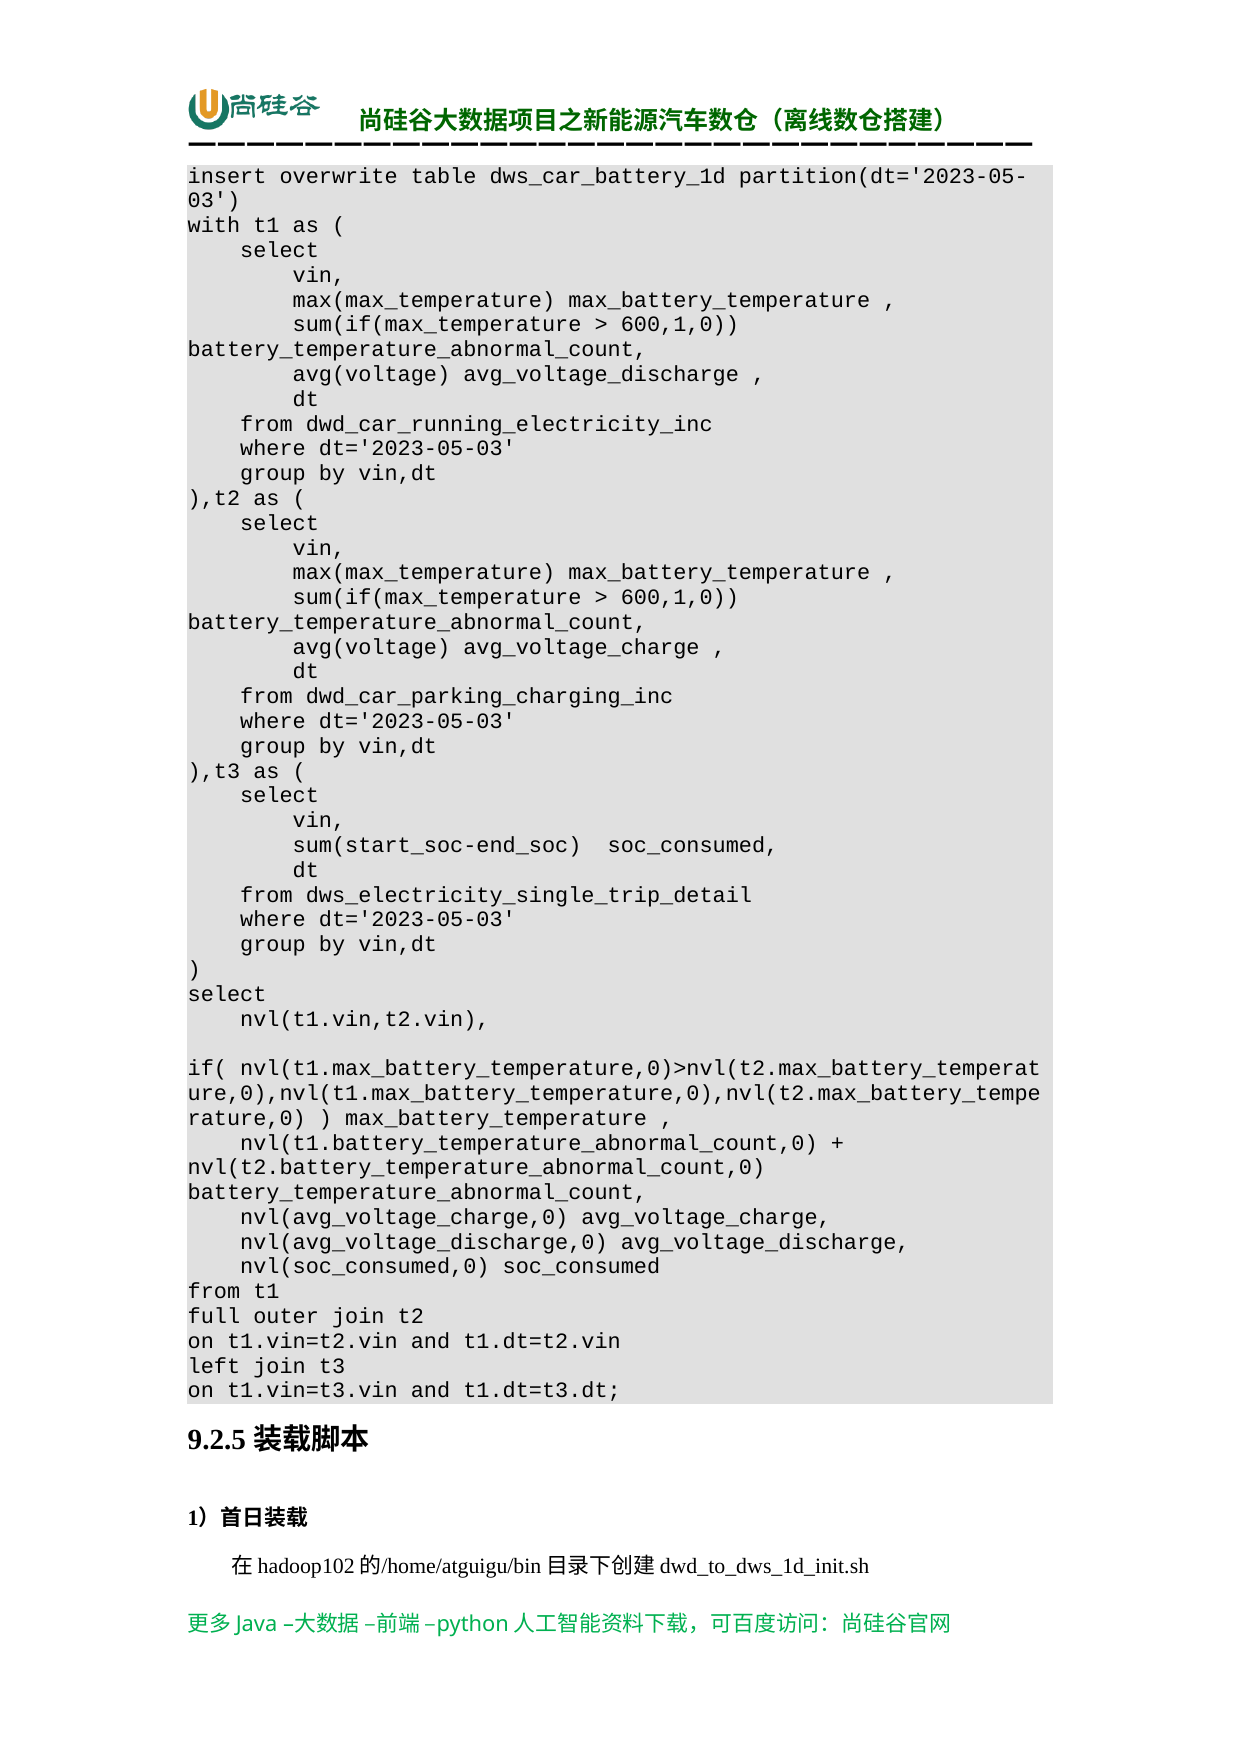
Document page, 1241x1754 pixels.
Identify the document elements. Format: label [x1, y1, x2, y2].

picture [187, 88, 320, 130]
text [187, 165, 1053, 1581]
